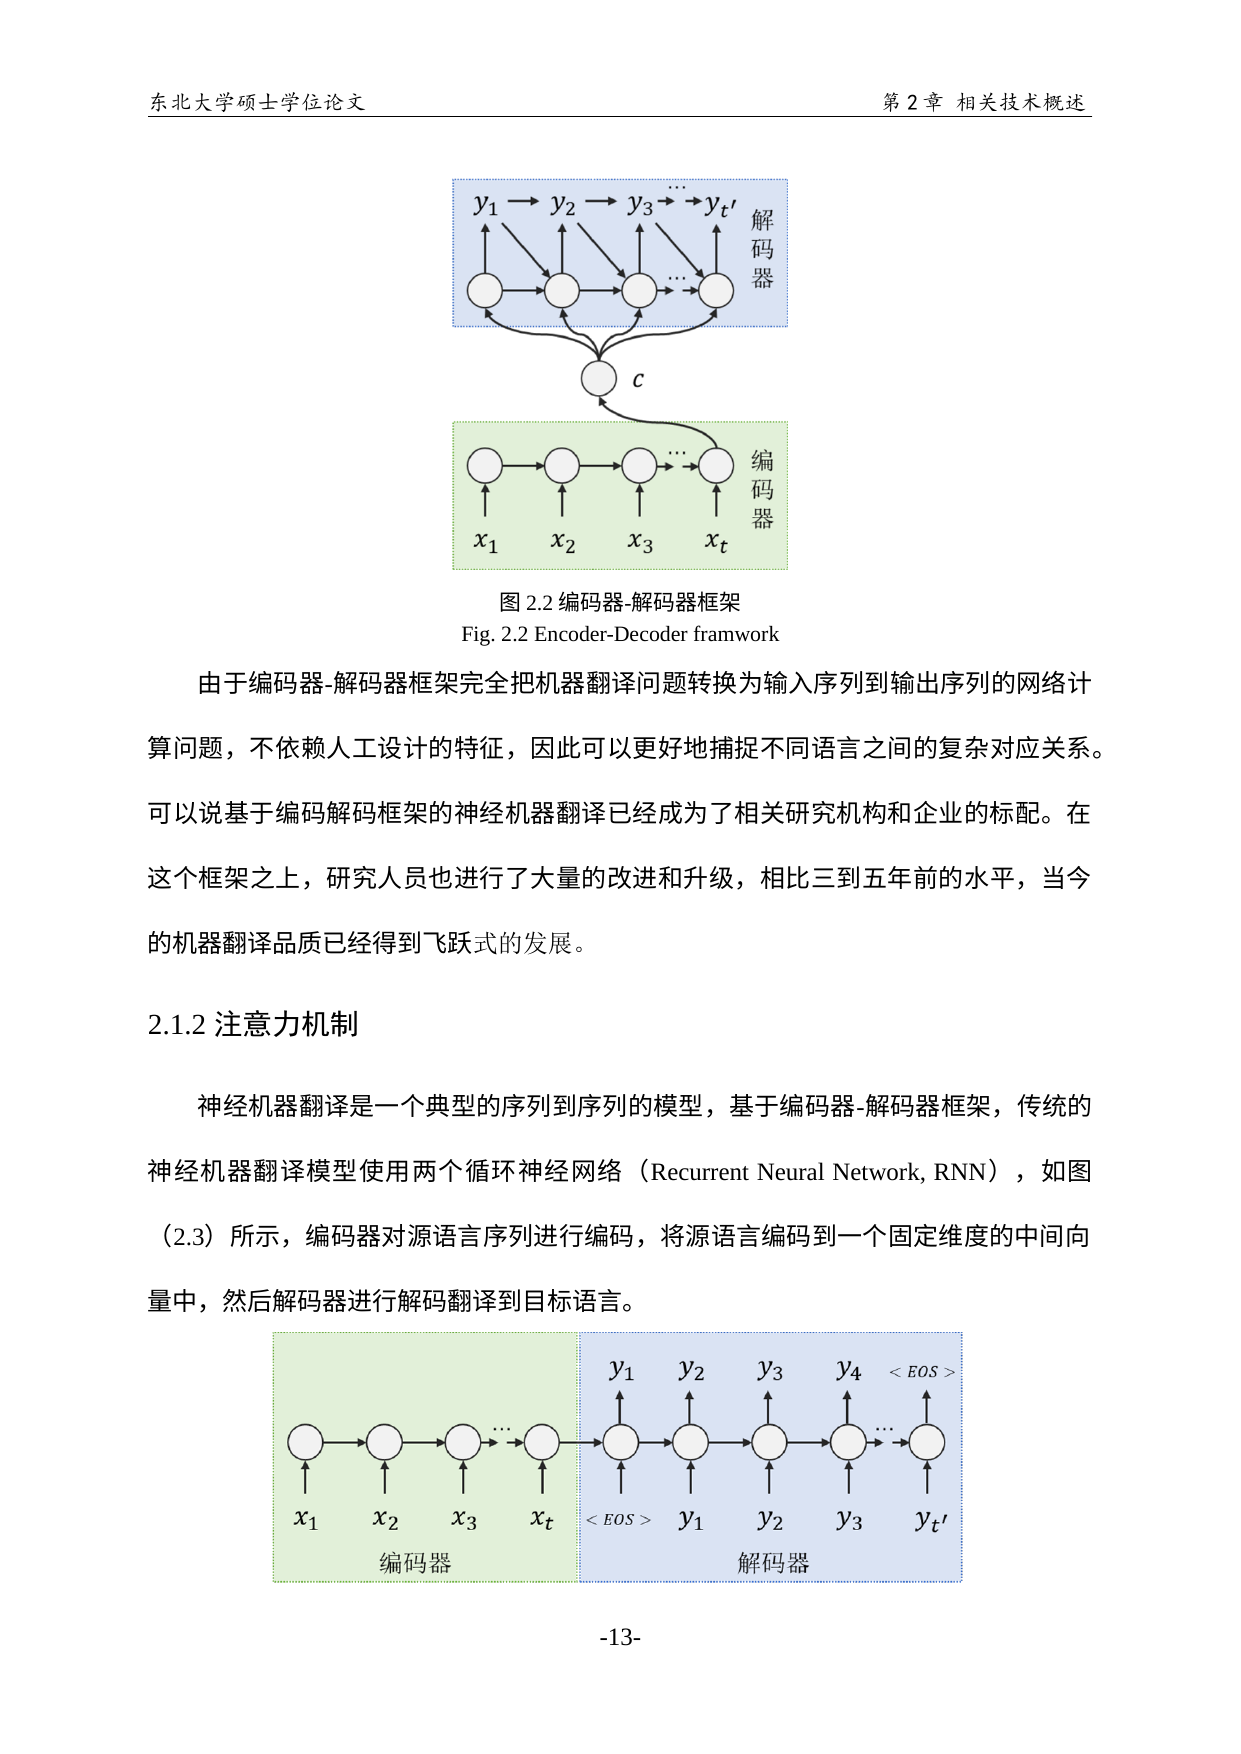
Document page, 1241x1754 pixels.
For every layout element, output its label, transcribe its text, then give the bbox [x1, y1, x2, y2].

picture [272, 1332, 968, 1591]
text 2.1.2 注意力机制 [148, 991, 1092, 1056]
text Fig. 2.2 Encoder-Decoder framwork [148, 617, 1092, 649]
text 神经机器翻译是一个典型的序列到序列的模型，基于编码器-解码器框架，传统的神经机器翻译模型使用两个循环神经网络（Recurrent Neural Network, RNN），如图（2.3）所示，编码器对源语言序列进行编码，将源语言编码到一个固定维度的中间向量中，然后解码器进行解码翻译到目标语言。 [148, 1072, 1092, 1332]
picture [452, 162, 788, 570]
text 由于编码器-解码器框架完全把机器翻译问题转换为输入序列到输出序列的网络计算问题，不依赖人工设计的特征，因此可以更好地捕捉不同语言之间的复杂对应关系。可以说基于编码解码框架的神经机器翻译已经成为了相关研究机构和企业的标配。在这个框架之上，研究人员也进行了大量的改进和升级，相比三到五年前的水平，当今的机器翻译品质已经得到飞跃式的发展。 [148, 649, 1092, 974]
text 图2.2 编码器-解码器框架 [148, 584, 1092, 617]
